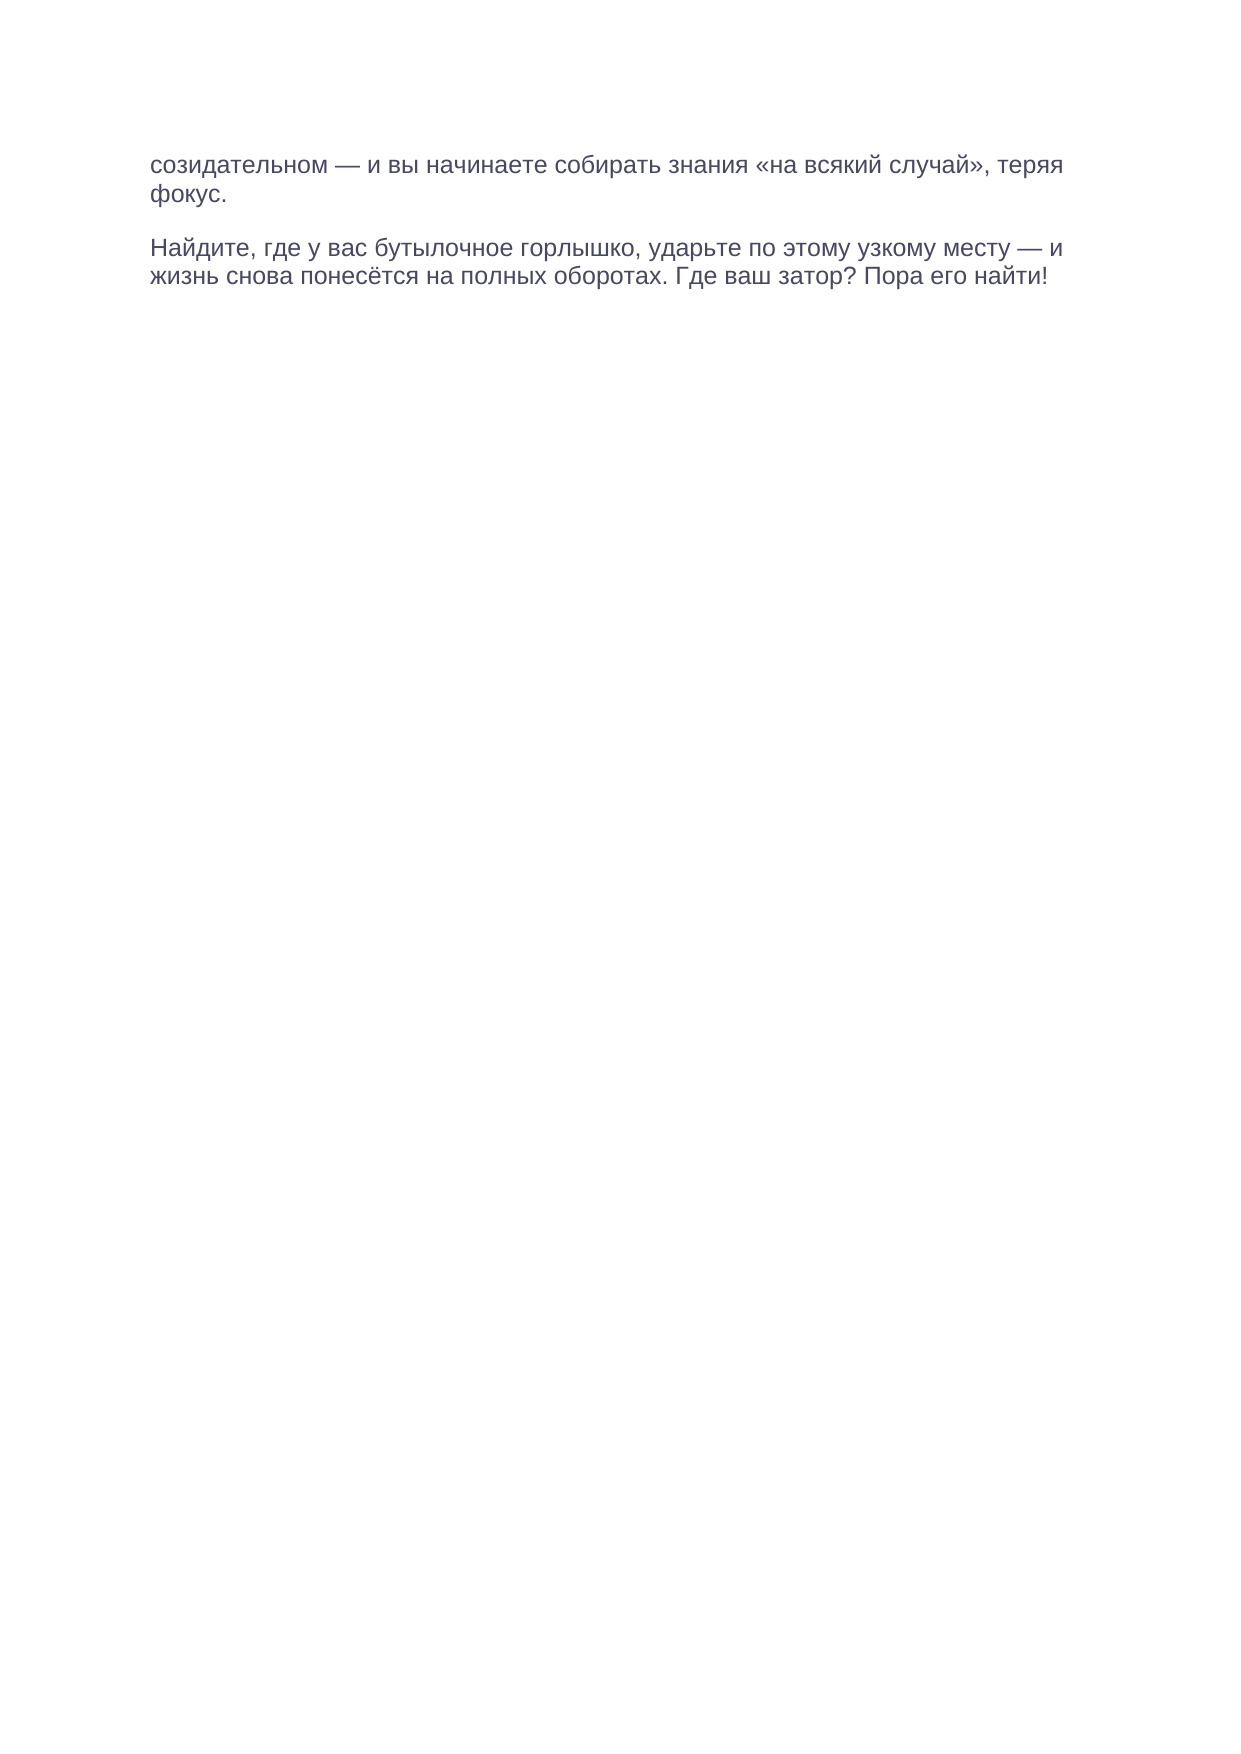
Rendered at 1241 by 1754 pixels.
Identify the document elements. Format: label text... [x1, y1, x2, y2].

text Найдите, где у вас бутылочное горлышко, ударьте по этому узкому месту — и жизнь снова понесётся на полных оборотах. Где ваш затор? Пора его найти! [150, 232, 1090, 290]
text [150, 150, 1090, 207]
